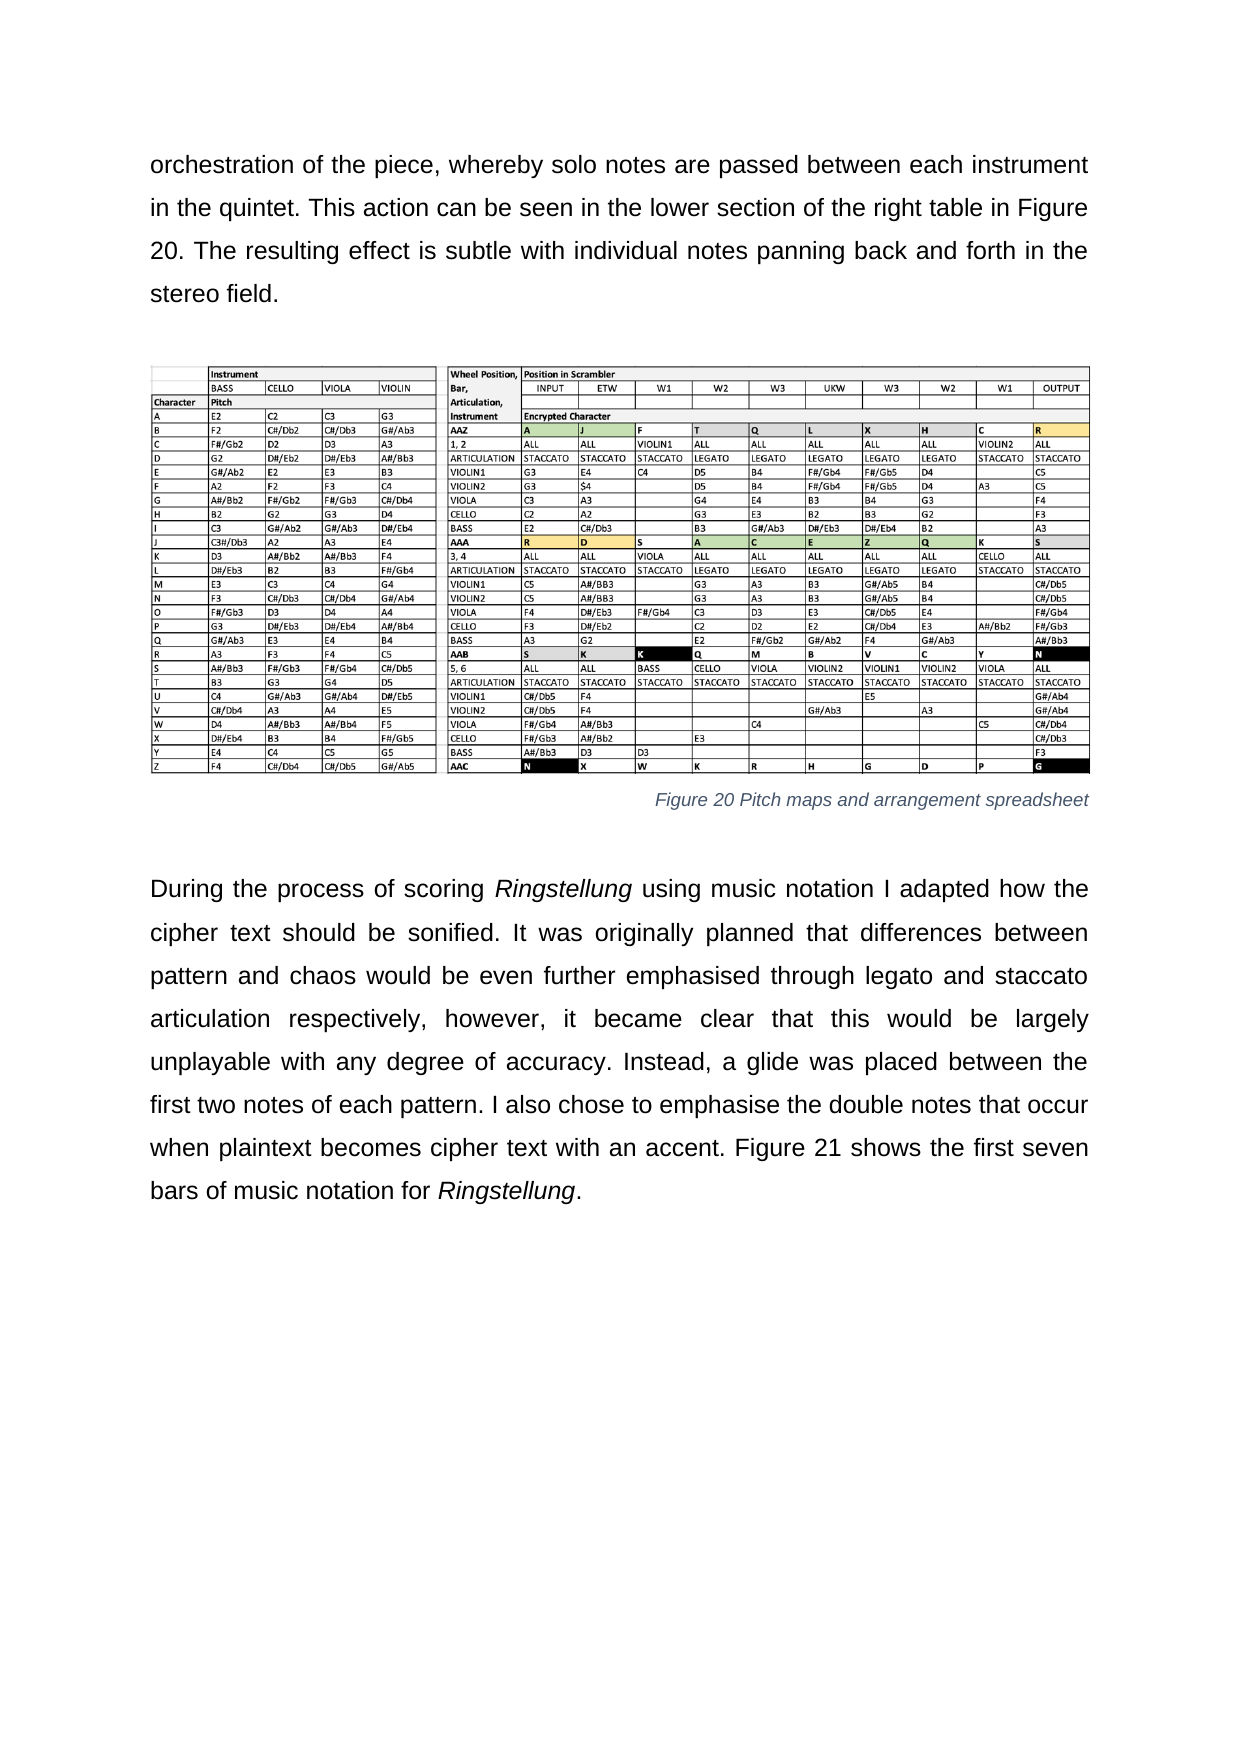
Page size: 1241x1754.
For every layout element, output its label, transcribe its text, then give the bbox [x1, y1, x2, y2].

text During the process of scoring Ringstellung using music notation I adapted how the cipher text should be sonified. It was originally planned that differences between pattern and chaos would be even further emphasised through legato and staccato articulation respectively, however, it became clear that this would be largely unplayable with any degree of accuracy. Instead, a glide was placed between the first two notes of each pattern. I also chose to emphasise the double notes that occur when plaintext becomes cipher text with an accent. Figure 21 shows the first seven bars of music notation for Ringstellung. [150, 874, 1090, 1205]
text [150, 150, 1090, 308]
text Figure 20 Pitch maps and arrangement spreadsheet [150, 789, 1090, 810]
picture [150, 365, 1091, 774]
